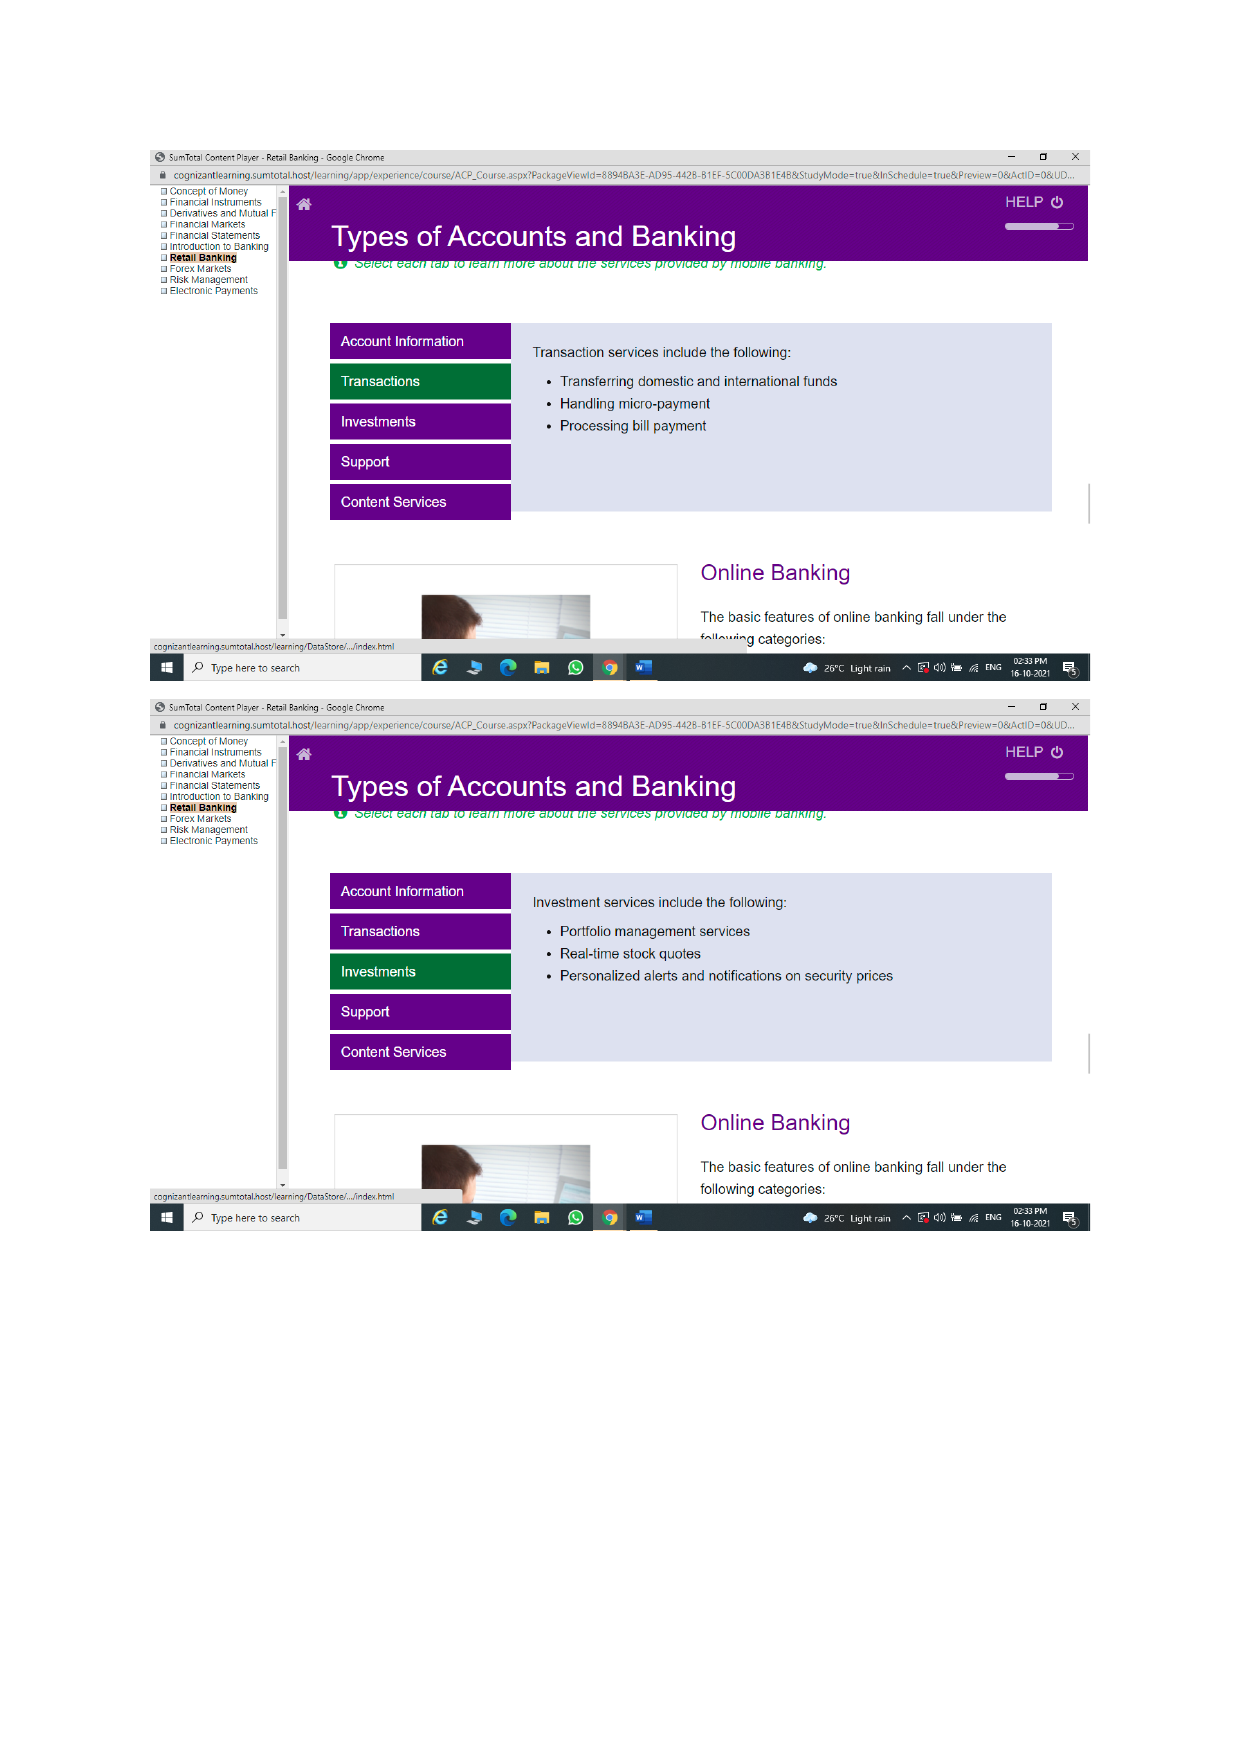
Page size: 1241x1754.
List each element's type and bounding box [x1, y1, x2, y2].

picture [150, 699, 1091, 1231]
picture [150, 150, 1091, 681]
